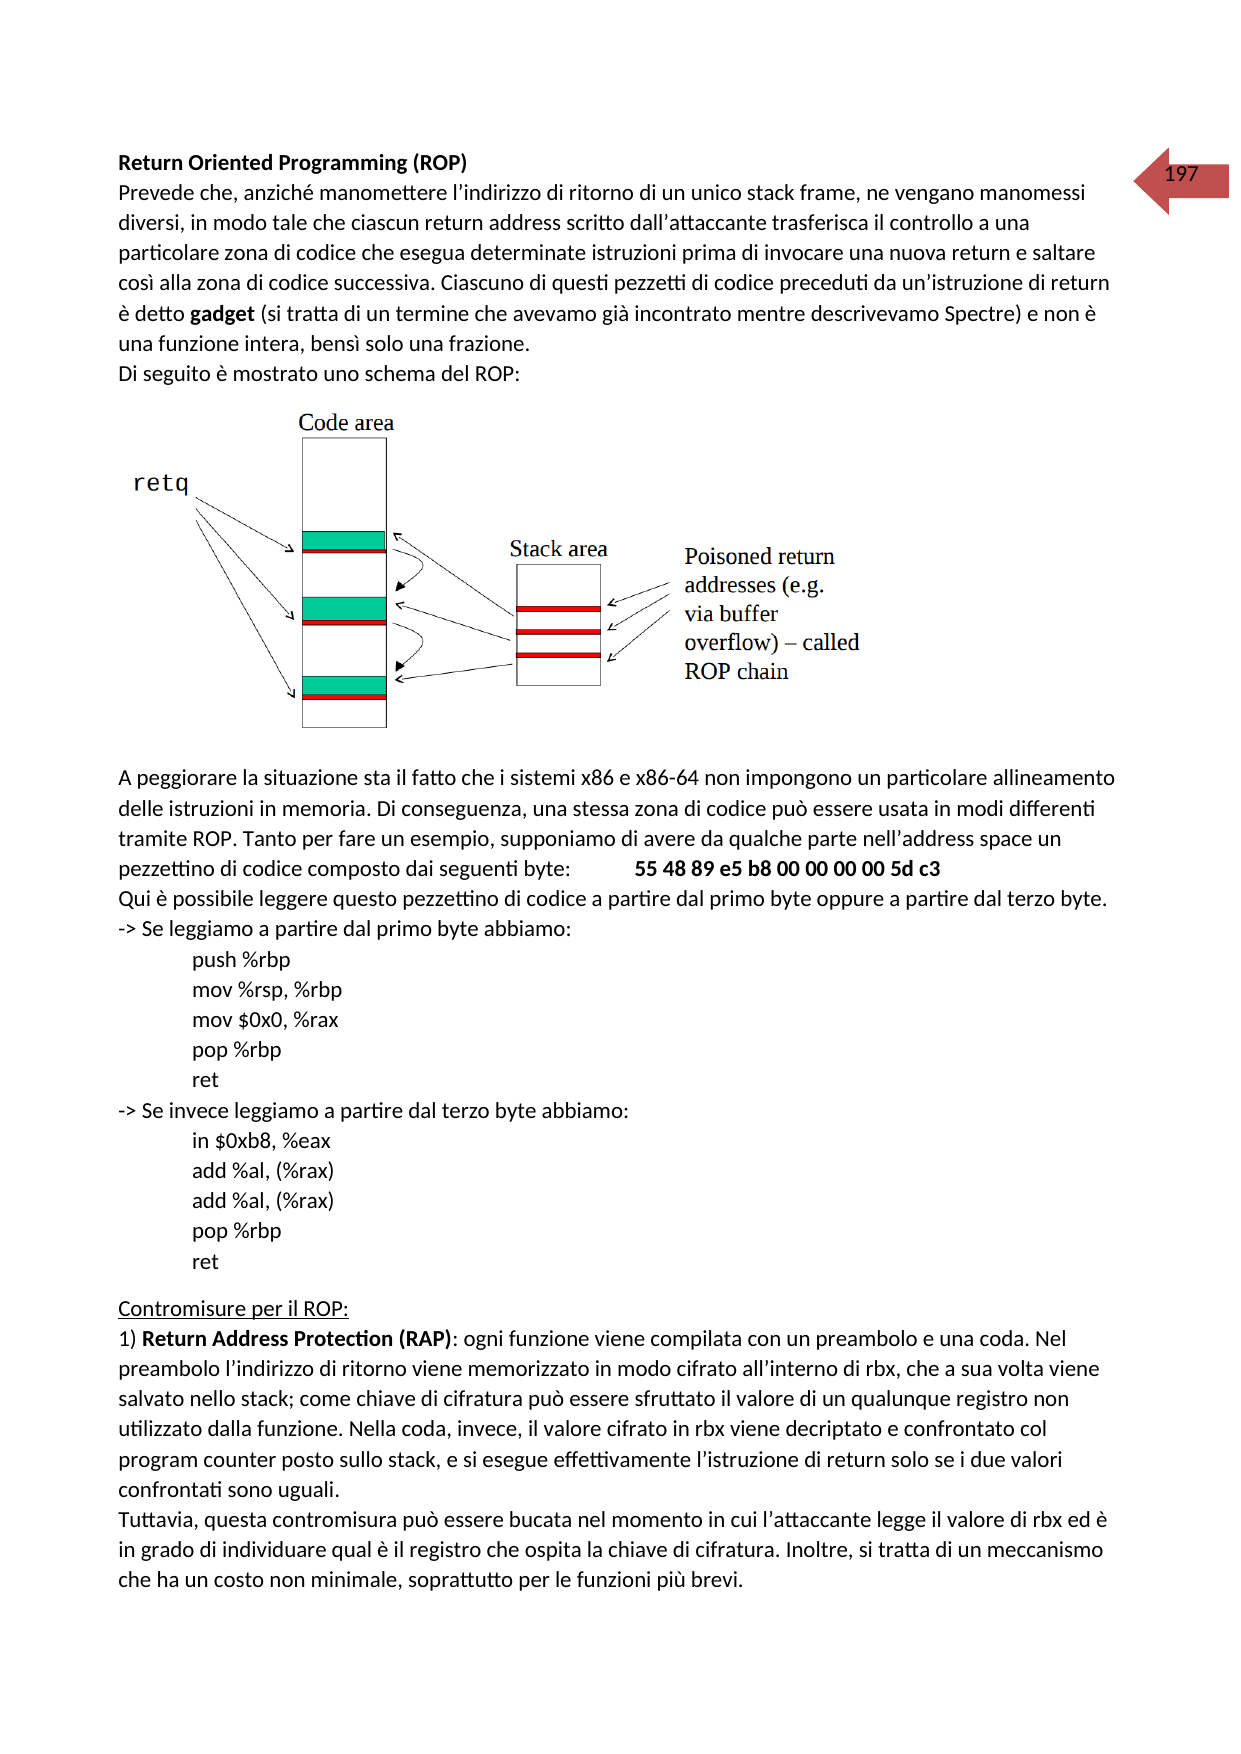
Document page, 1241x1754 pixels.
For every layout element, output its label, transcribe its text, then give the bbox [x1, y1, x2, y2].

picture [118, 406, 870, 745]
text A peggiorare la situazione sta il fatto che i sistemi x86 e x86-64 non impongono un particolare allineamento delle istruzioni in memoria. Di conseguenza, una stessa zona di codice può essere usata in modi differenti tramite ROP. Tanto per fare un esempio, supponiamo di avere da qualche parte nell’address space un pezzettino di codice composto dai seguenti byte: 55 48 89 e5 b8 00 00 00 00 5d c3 Qui è possibile leggere questo pezzettino di codice a partire dal primo byte oppure a partire dal terzo byte. -> Se leggiamo a partire dal primo byte abbiamo: push %rbp mov %rsp, %rbp mov $0x0, %rax pop %rbp ret -> Se invece leggiamo a partire dal terzo byte abbiamo: in $0xb8, %eax add %al, (%rax) add %al, (%rax) pop %rbp ret [118, 763, 1122, 1275]
text Return Oriented Programming (ROP) Prevede che, anziché manomettere l’indirizzo di ritorno di un unico stack frame, ne vengano manomessi diversi, in modo tale che ciascun return address scritto dall’attaccante trasferisca il controllo a una particolare zona di codice che esegua determinate istruzioni prima di invocare una nuova return e saltare così alla zona di codice successiva. Ciascuno di questi pezzetti di codice preceduti da un’istruzione di return è detto gadget (si tratta di un termine che avevamo già incontrato mentre descrivevamo Spectre) e non è una funzione intera, bensì solo una frazione. Di seguito è mostrato uno schema del ROP: [118, 148, 1122, 387]
text Contromisure per il ROP: 1) Return Address Protection (RAP): ogni funzione viene compilata con un preambolo e una coda. Nel preambolo l’indirizzo di ritorno viene memorizzato in modo cifrato all’interno di rbx, che a sua volta viene salvato nello stack; come chiave di cifratura può essere sfruttato il valore di un qualunque registro non utilizzato dalla funzione. Nella coda, invece, il valore cifrato in rbx viene decriptato e confrontato col program counter posto sullo stack, e si esegue effettivamente l’istruzione di return solo se i due valori confrontati sono uguali. Tuttavia, questa contromisura può essere bucata nel momento in cui l’attaccante legge il valore di rbx ed è in grado di individuare qual è il registro che ospita la chiave di cifratura. Inoltre, si tratta di un meccanismo che ha un costo non minimale, soprattutto per le funzioni più brevi. [118, 1294, 1122, 1594]
